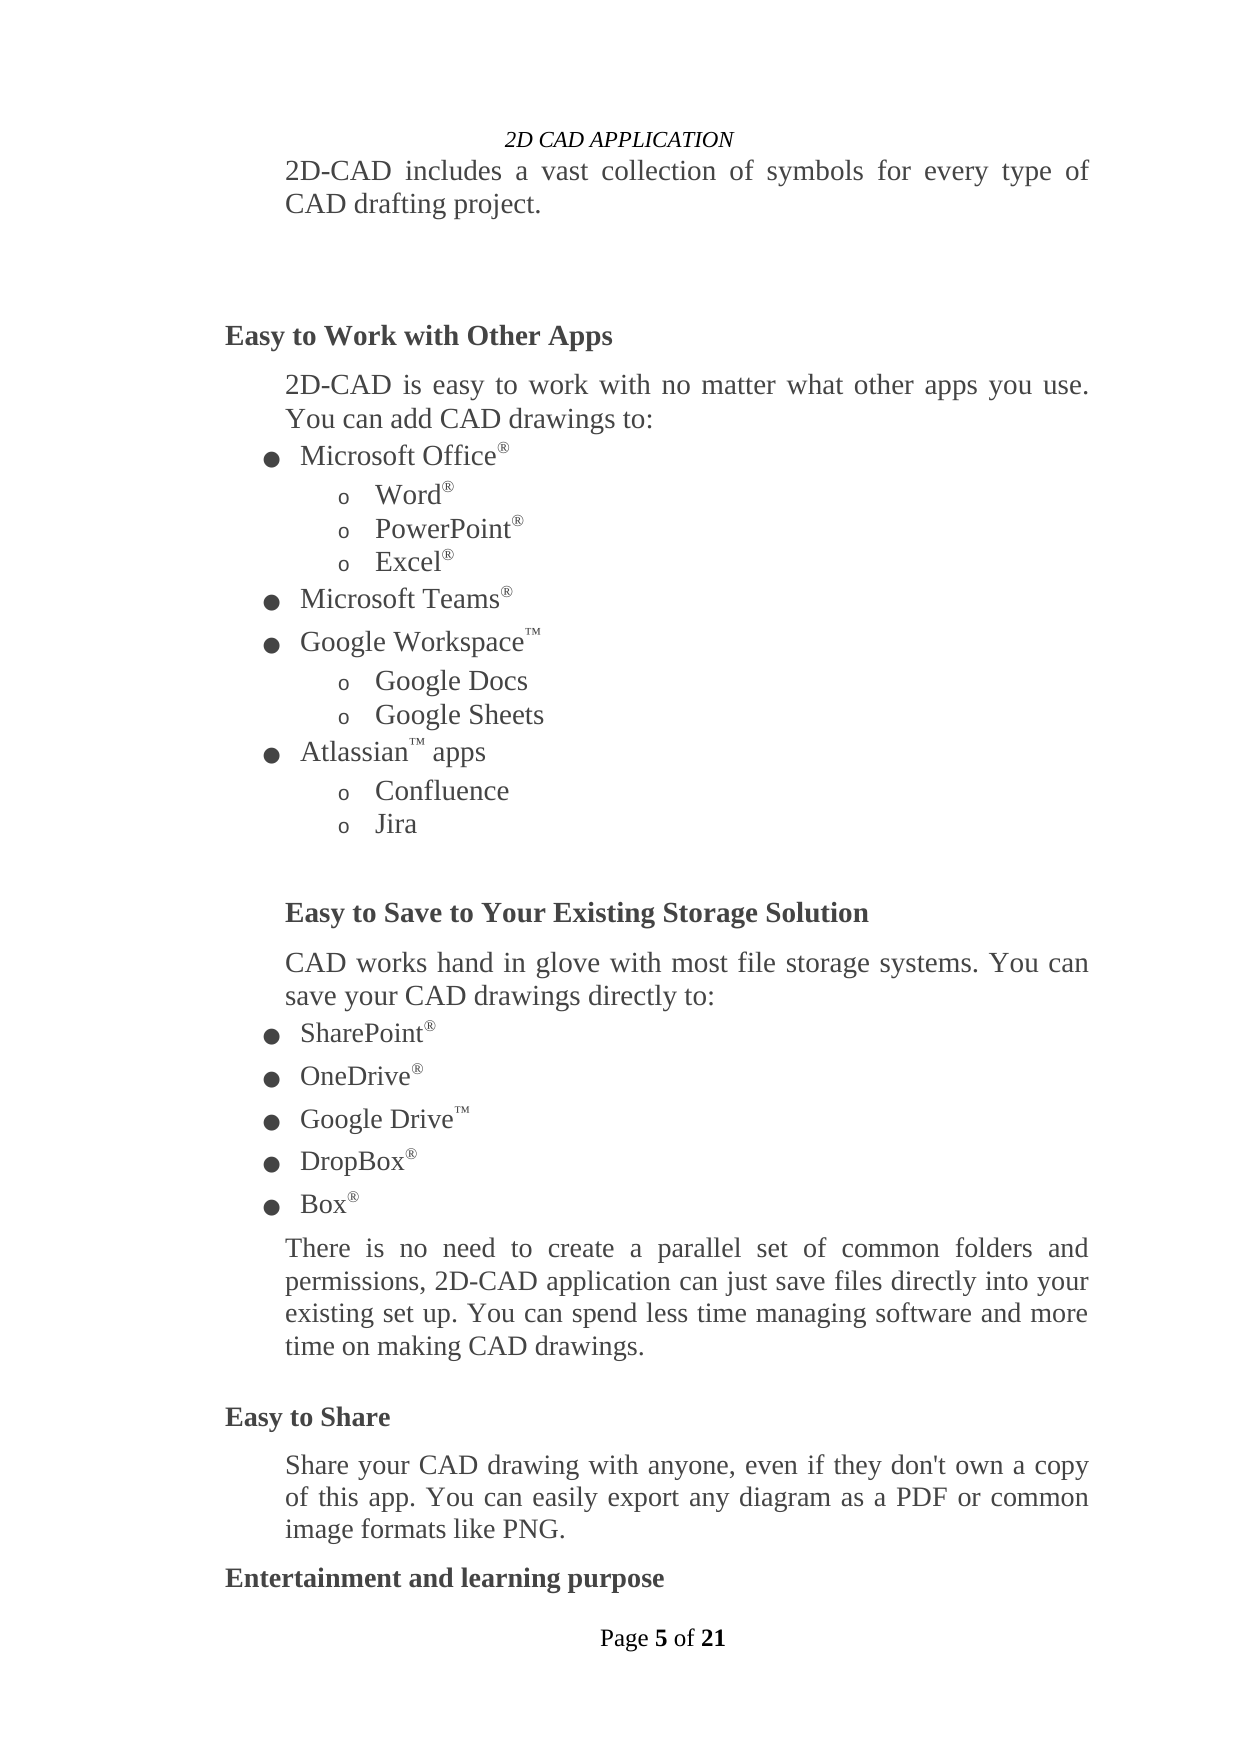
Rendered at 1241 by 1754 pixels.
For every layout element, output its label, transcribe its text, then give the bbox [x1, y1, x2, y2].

list Google Docs [337, 663, 1090, 697]
list Excel® [337, 544, 1090, 578]
list Box® [262, 1183, 1090, 1225]
list Microsoft Teams® [262, 578, 1090, 621]
list Word® [337, 477, 1090, 511]
subtitle Easy to Share [225, 1400, 1090, 1432]
list PowerPoint® [337, 511, 1090, 544]
list Jira [337, 807, 1090, 840]
list Google Sheets [337, 697, 1090, 730]
subtitle Easy to Work with Other Apps [225, 318, 1090, 352]
list SharePoint® [262, 1012, 1090, 1054]
list Google Drive™ [262, 1097, 1090, 1140]
text Share your CAD drawing with anyone, even if they don't own a copy of this app. You can easily export any diagram as a PDF or common image formats like PNG. [285, 1448, 1090, 1545]
list Confluence [337, 773, 1090, 807]
list Atlassian™ apps [262, 730, 1090, 773]
text Entertainment and learning purpose [225, 1561, 1090, 1593]
list Microsoft Office® [262, 434, 1090, 477]
text 2D-CAD is easy to work with no matter what other apps you use. You can add CAD drawings to: [285, 367, 1090, 434]
list DropBox® [262, 1140, 1090, 1183]
list OneDrive® [262, 1054, 1090, 1097]
text There is no need to create a parallel set of common folders and permissions, 2D-CAD application can just save files directly into your existing set up. You can spend less time managing software and more time on making CAD drawings. [285, 1232, 1090, 1361]
text Easy to Save to Your Existing Storage Solution [285, 896, 1090, 929]
text 2D-CAD includes a vast collection of symbols for every type of CAD drafting project. [285, 153, 1090, 220]
text CAD works hand in glove with most file storage systems. You can save your CAD drawings directly to: [285, 945, 1090, 1012]
list Google Workspace™ [262, 621, 1090, 663]
